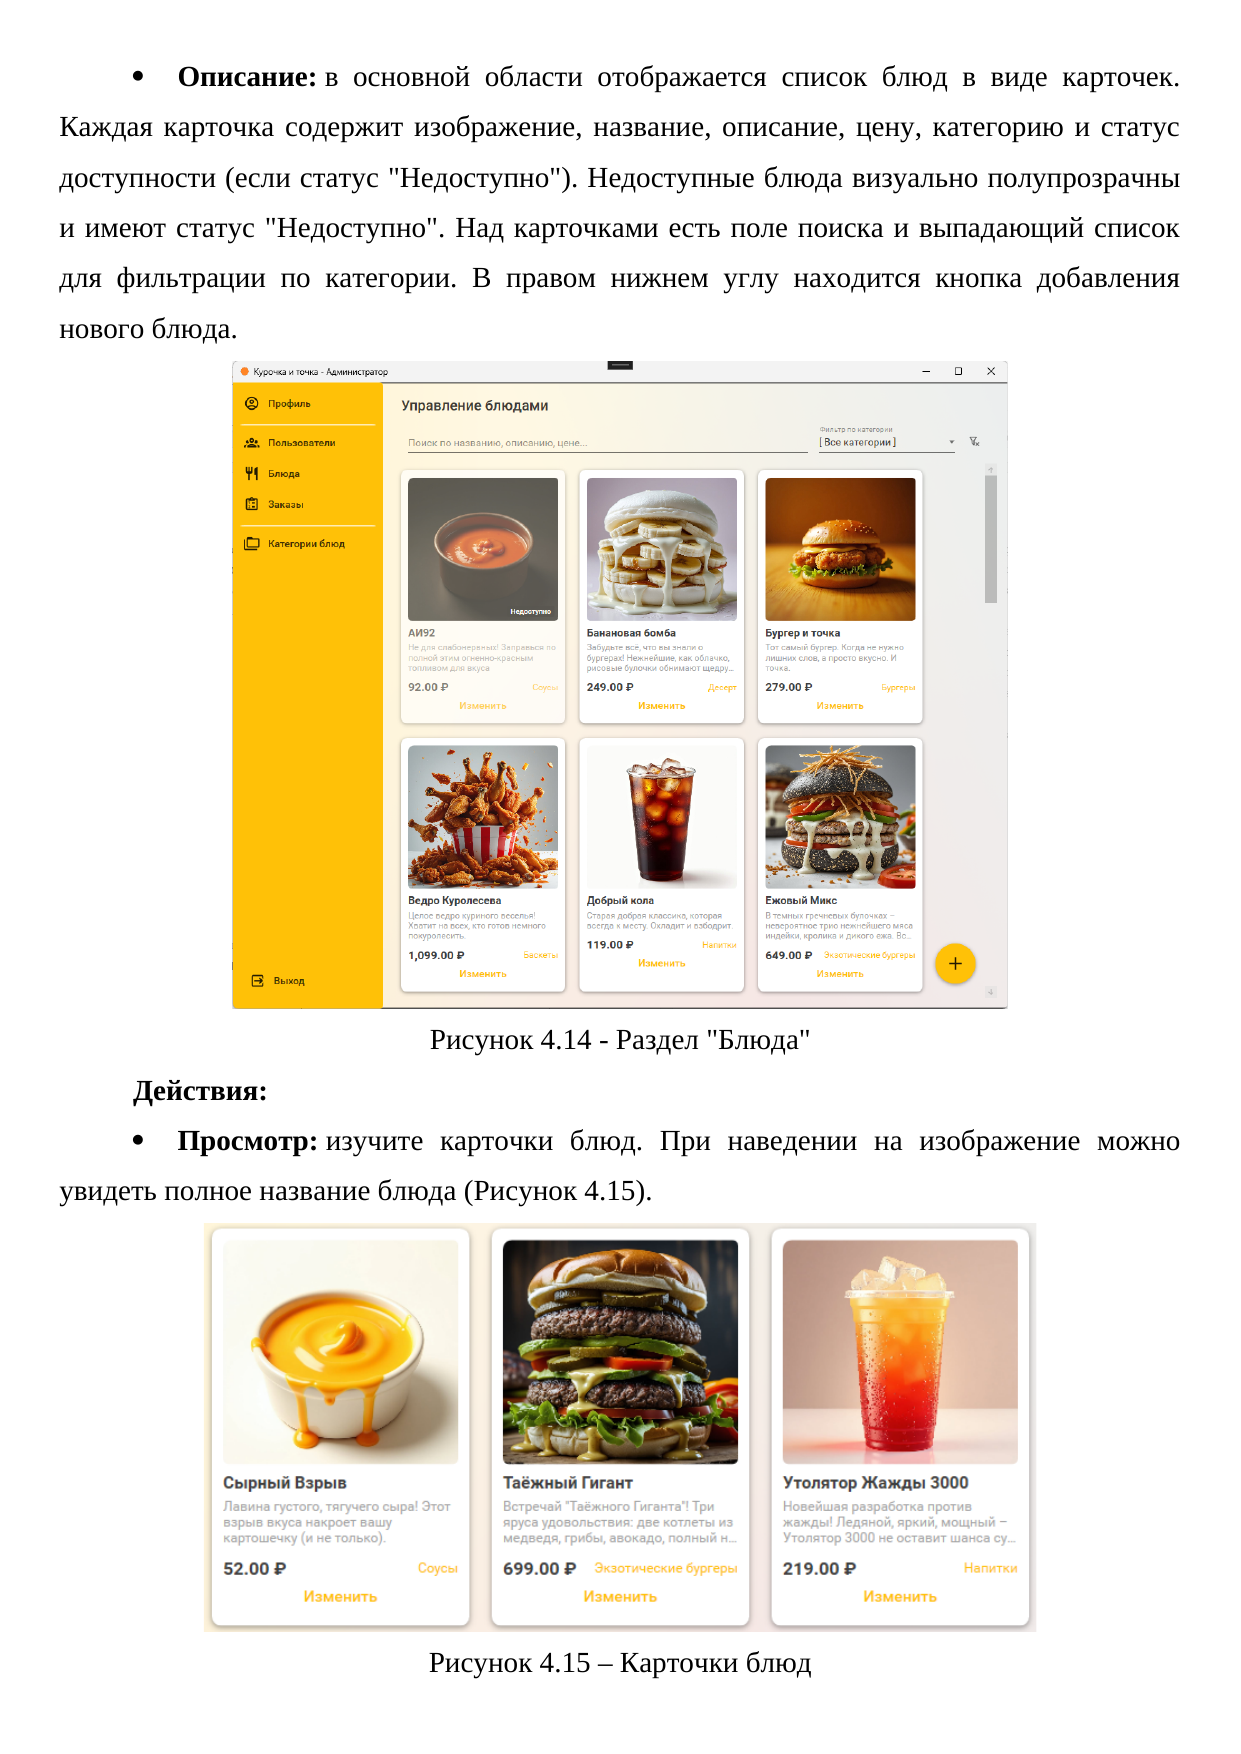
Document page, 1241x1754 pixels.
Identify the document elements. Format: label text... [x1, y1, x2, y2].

picture [203, 1223, 1037, 1632]
list Описание: в основной области отображается список блюд в виде карточек. Каждая карточка содержит изображение, название, описание, цену, категорию и статус доступности (если статус "Недоступно"). Недоступные блюда визуально полупрозрачны и имеют статус "Недоступно". Над карточками есть поле поиска и выпадающий список для фильтрации по категории. В правом нижнем углу находится кнопка добавления нового блюда. [59, 59, 1181, 344]
list Просмотр: изучите карточки блюд. При наведении на изображение можно увидеть полное название блюда (Рисунок 4.15). [59, 1123, 1181, 1207]
text Рисунок 4.15 – Карточки блюд [59, 1646, 1181, 1679]
text Действия: [59, 1073, 1181, 1106]
picture [232, 361, 1008, 1009]
text Рисунок 4.14 - Раздел "Блюда" [59, 1022, 1181, 1056]
